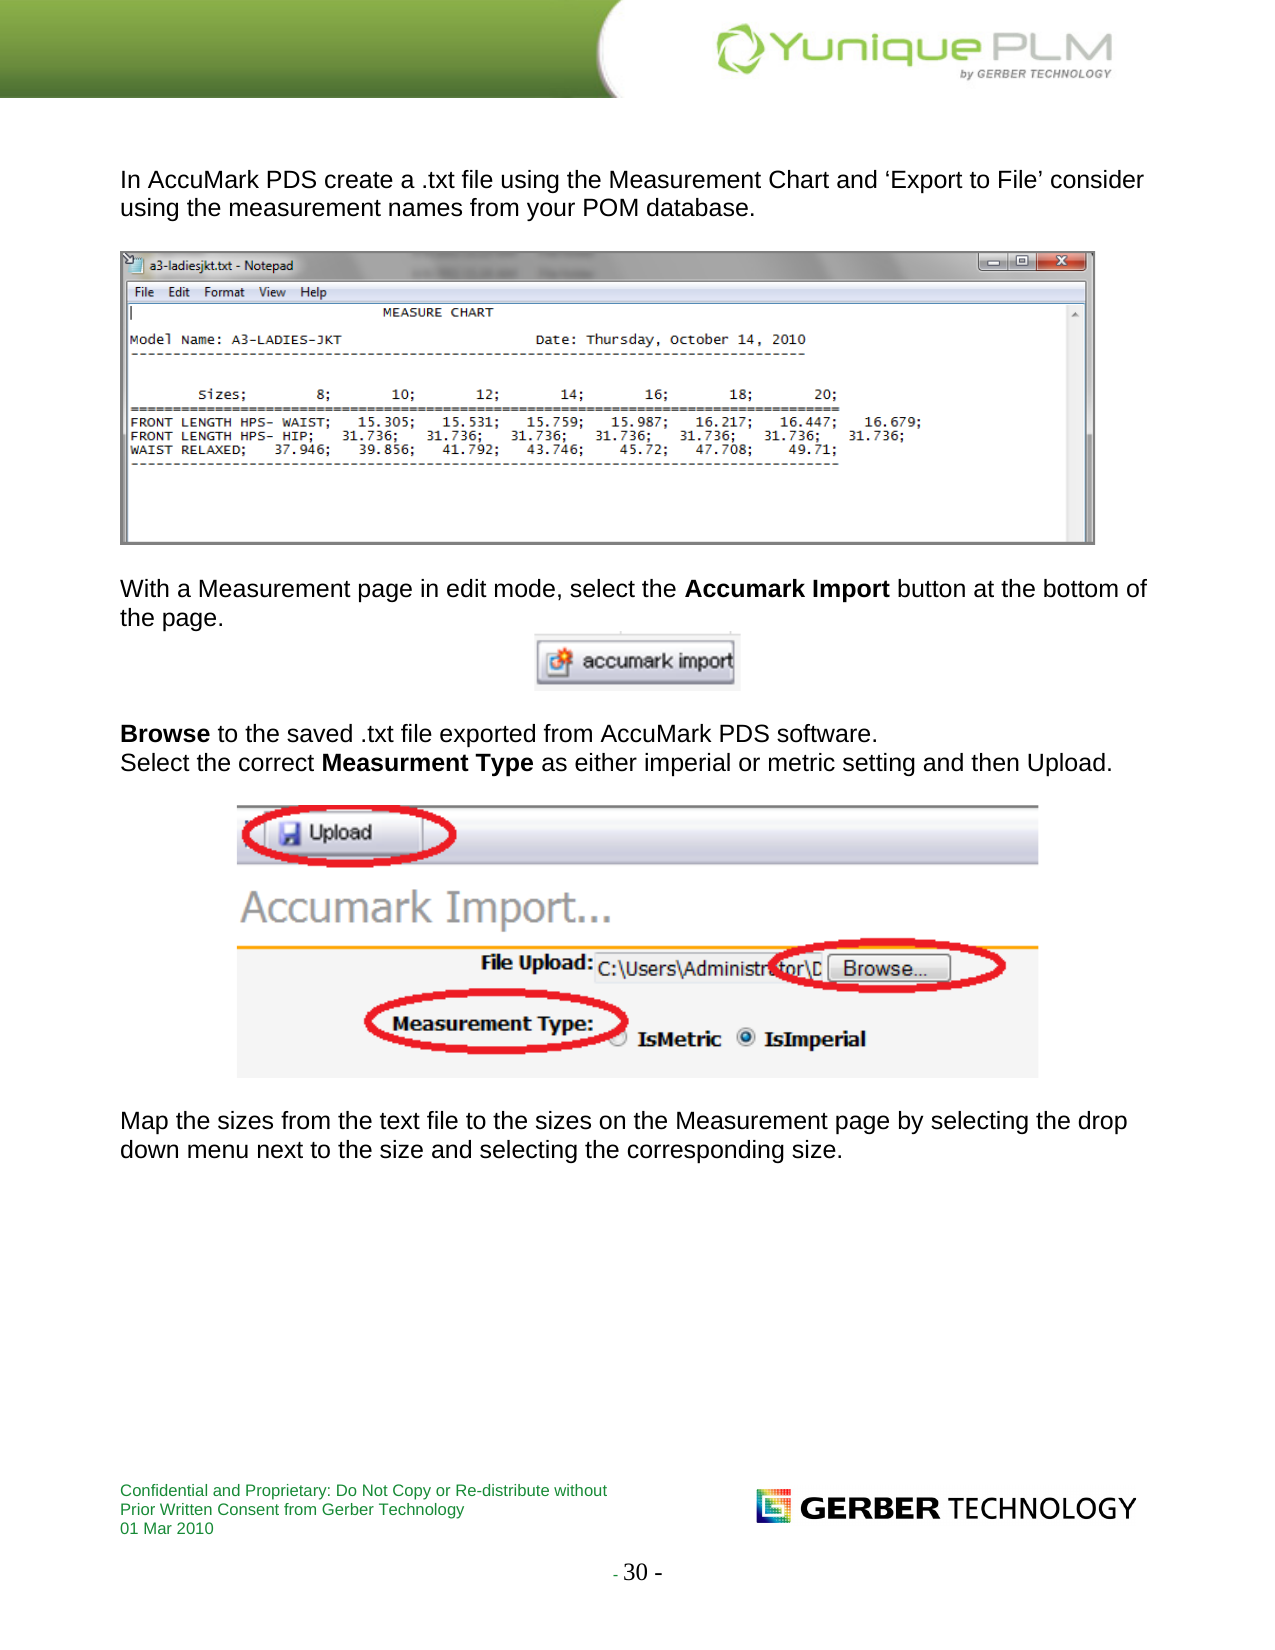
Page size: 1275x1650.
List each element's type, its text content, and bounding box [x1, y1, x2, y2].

picture [0, 0, 634, 98]
picture [703, 4, 1126, 102]
picture [756, 1485, 1137, 1526]
text With a Measurement page in edit mode, select the Accumark Import button at the bottom of the page. [120, 574, 1155, 631]
text Browse to the saved .txt file exported from AccuMark PDS software. [120, 719, 1155, 748]
picture [236, 805, 1039, 1078]
picture [534, 631, 741, 691]
text Map the sizes from the text file to the sizes on the Measurement page by selecting the drop down menu next to the size and selecting the corresponding size. [120, 1106, 1155, 1164]
text In AccuMark PDS create a .txt file using the Measurement Chart and ‘Export to File’ consider using the measurement names from your POM database. [120, 165, 1155, 222]
picture [120, 251, 1096, 545]
text Select the correct Measurment Type as either imperial or metric setting and then Upload. [120, 748, 1155, 777]
